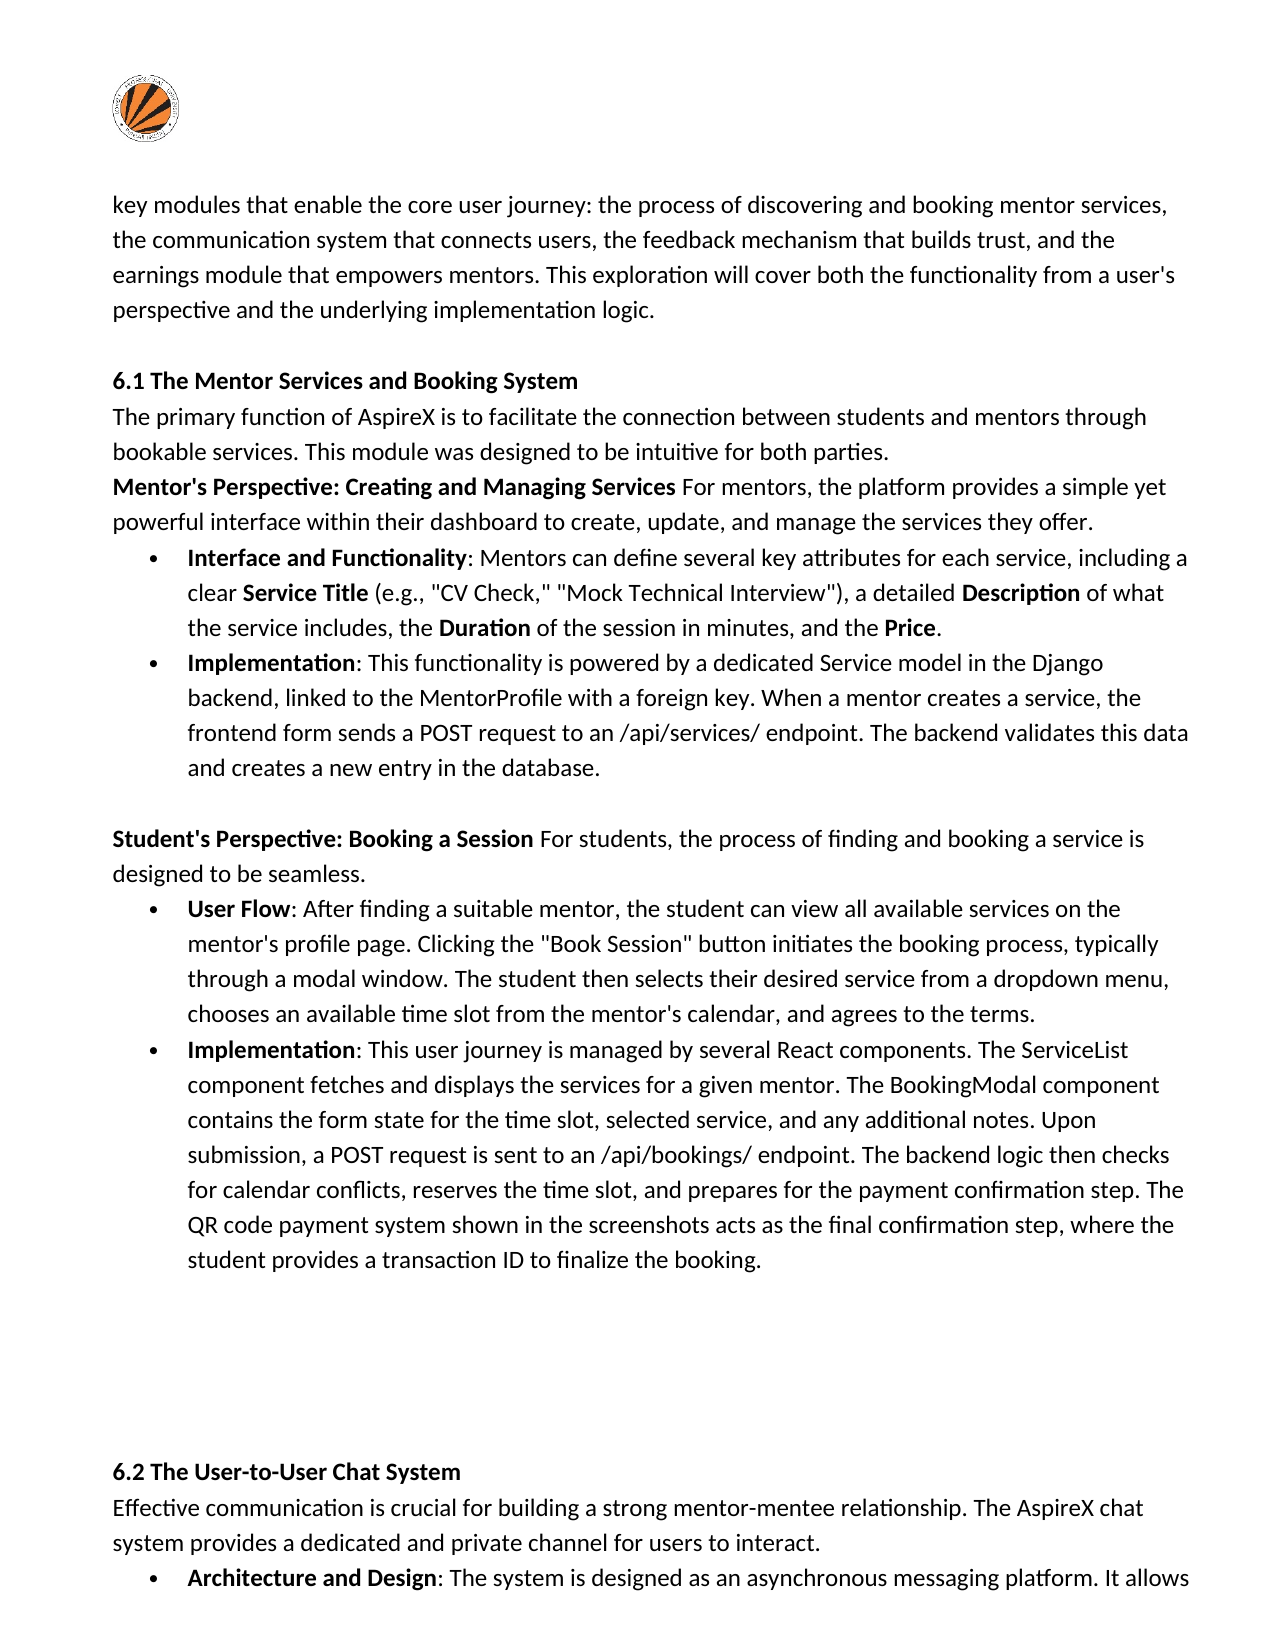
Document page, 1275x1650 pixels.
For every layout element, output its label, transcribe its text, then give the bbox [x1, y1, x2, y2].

list User Flow: After finding a suitable mentor, the student can view all available services on the mentor's profile page. Clicking the "Book Session" button initiates the booking process, typically through a modal window. The student then selects their desired service from a dropdown menu, chooses an available time slot from the mentor's calendar, and agrees to the terms. [150, 893, 1200, 1029]
text Student's Perspective: Booking a Session For students, the process of finding and booking a service is designed to be seamless. [112, 823, 1200, 888]
text Mentor's Perspective: Creating and Managing Services For mentors, the platform provides a simple yet powerful interface within their dashboard to create, update, and manage the services they offer. [112, 471, 1200, 537]
picture [112, 75, 179, 142]
list Interface and Functionality: Mentors can define several key attributes for each service, including a clear Service Title (e.g., "CV Check," "Mock Technical Interview"), a detailed Description of what the service includes, the Duration of the session in minutes, and the Price. [150, 542, 1200, 642]
list Implementation: This user journey is managed by several React components. The ServiceList component fetches and displays the services for a given mentor. The BookingModal component contains the form state for the time slot, selected service, and any additional notes. Upon submission, a POST request is sent to an /api/bookings/ endpoint. The backend logic then checks for calendar conflicts, reserves the time slot, and prepares for the payment confirmation step. The QR code payment system shown in the screenshots acts as the final confirmation step, where the student provides a transaction ID to finalize the booking. [150, 1034, 1200, 1274]
text 6.1 The Mentor Services and Booking System [112, 365, 1200, 396]
text Effective communication is crucial for building a strong mentor-mentee relationship. The AspireX chat system provides a dedicated and private channel for users to interact. [112, 1492, 1200, 1557]
text The primary function of AspireX is to facilitate the connection between students and mentors through bookable services. This module was designed to be intuitive for both parties. [112, 401, 1200, 466]
list Implementation: This functionality is powered by a dedicated Service model in the Django backend, linked to the MentorProfile with a foreign key. When a mentor creates a service, the frontend form sends a POST request to an /api/services/ endpoint. The backend validates this data and creates a new entry in the database. [150, 647, 1200, 783]
text 6.2 The User-to-User Chat System [112, 1456, 1200, 1487]
